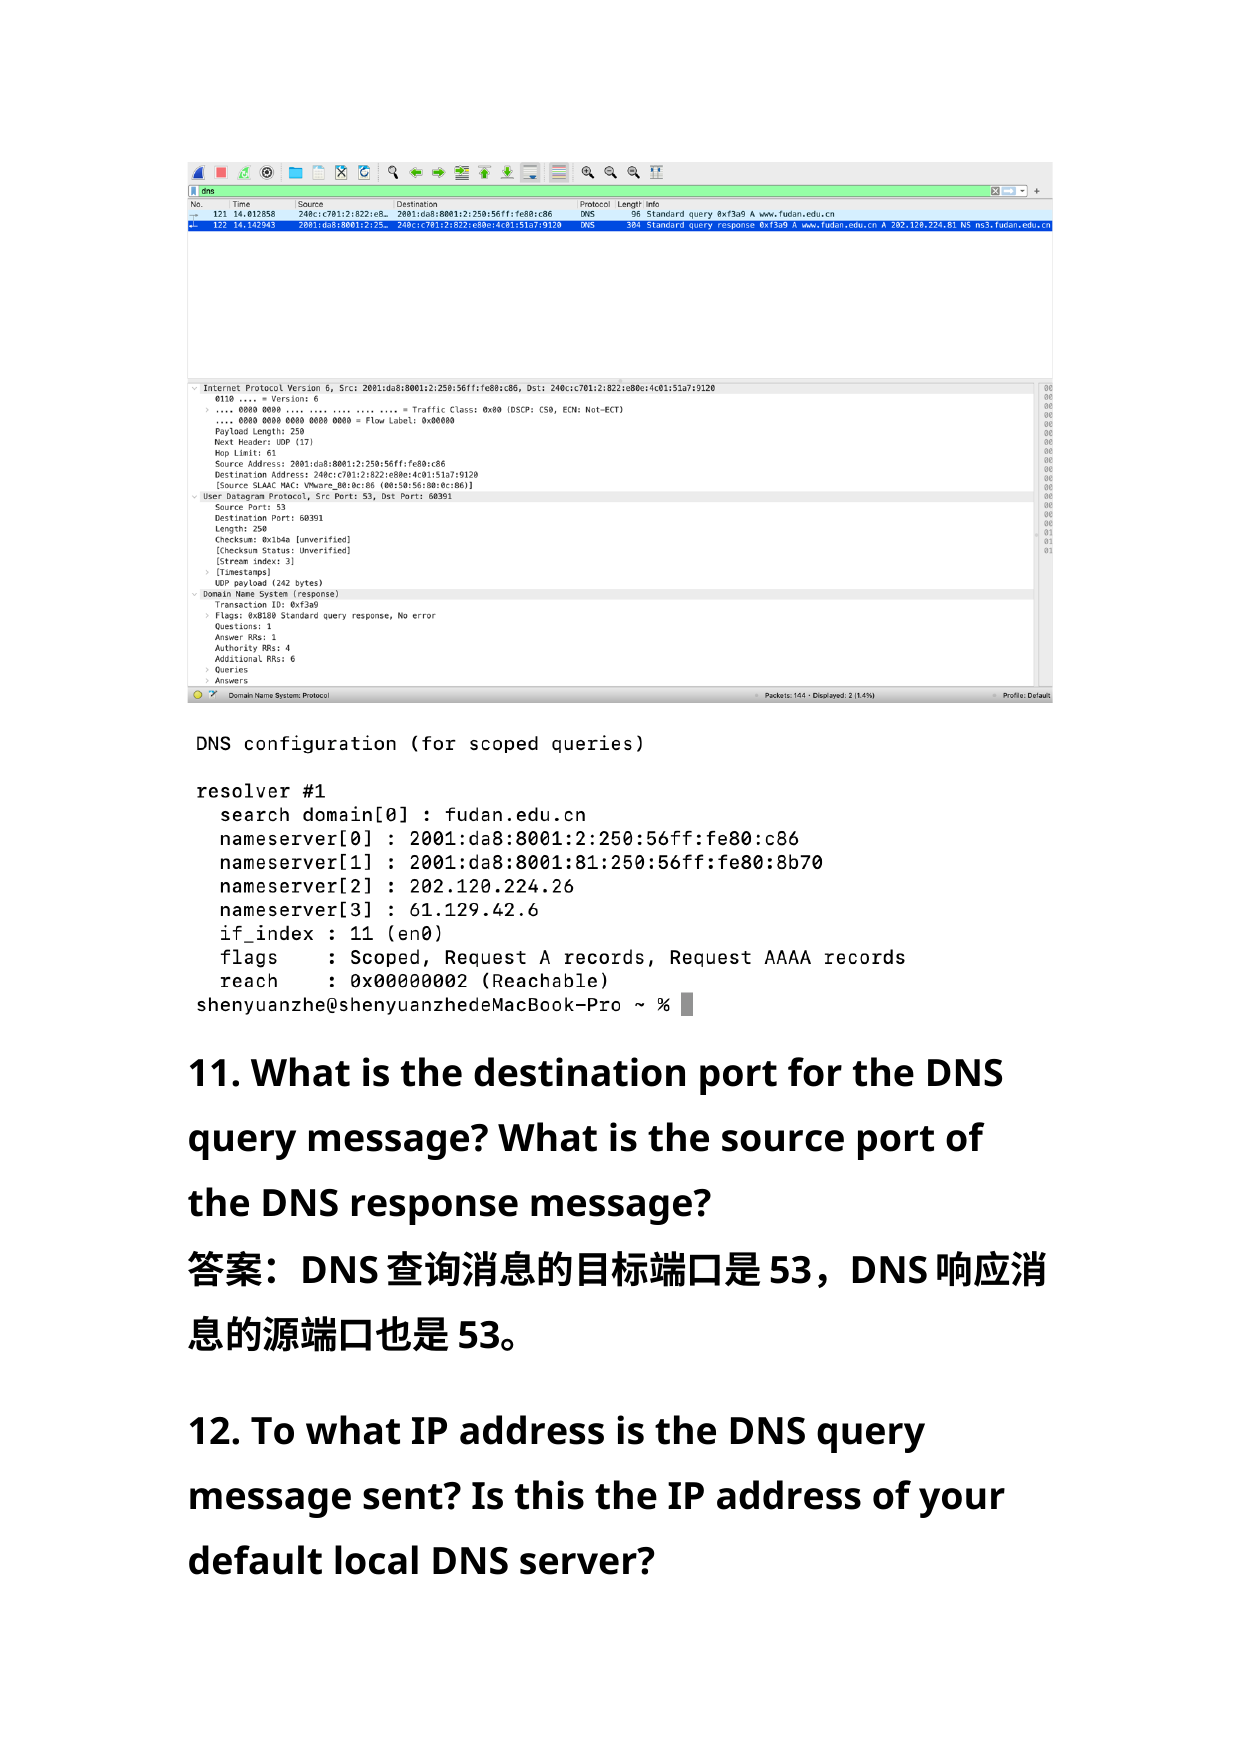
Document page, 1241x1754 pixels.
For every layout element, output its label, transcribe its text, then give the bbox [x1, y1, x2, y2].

text 11. What is the destination port for the DNS query message? What is the source port of the DNS response message? [187, 1039, 1053, 1234]
picture [187, 162, 1053, 703]
picture [187, 714, 1053, 1026]
text 12. To what IP address is the DNS query message sent? Is this the IP address of your default local DNS server? [187, 1397, 1053, 1592]
text 答案：DNS查询消息的目标端口是53，DNS响应消息的源端口也是53。 [187, 1234, 1053, 1364]
